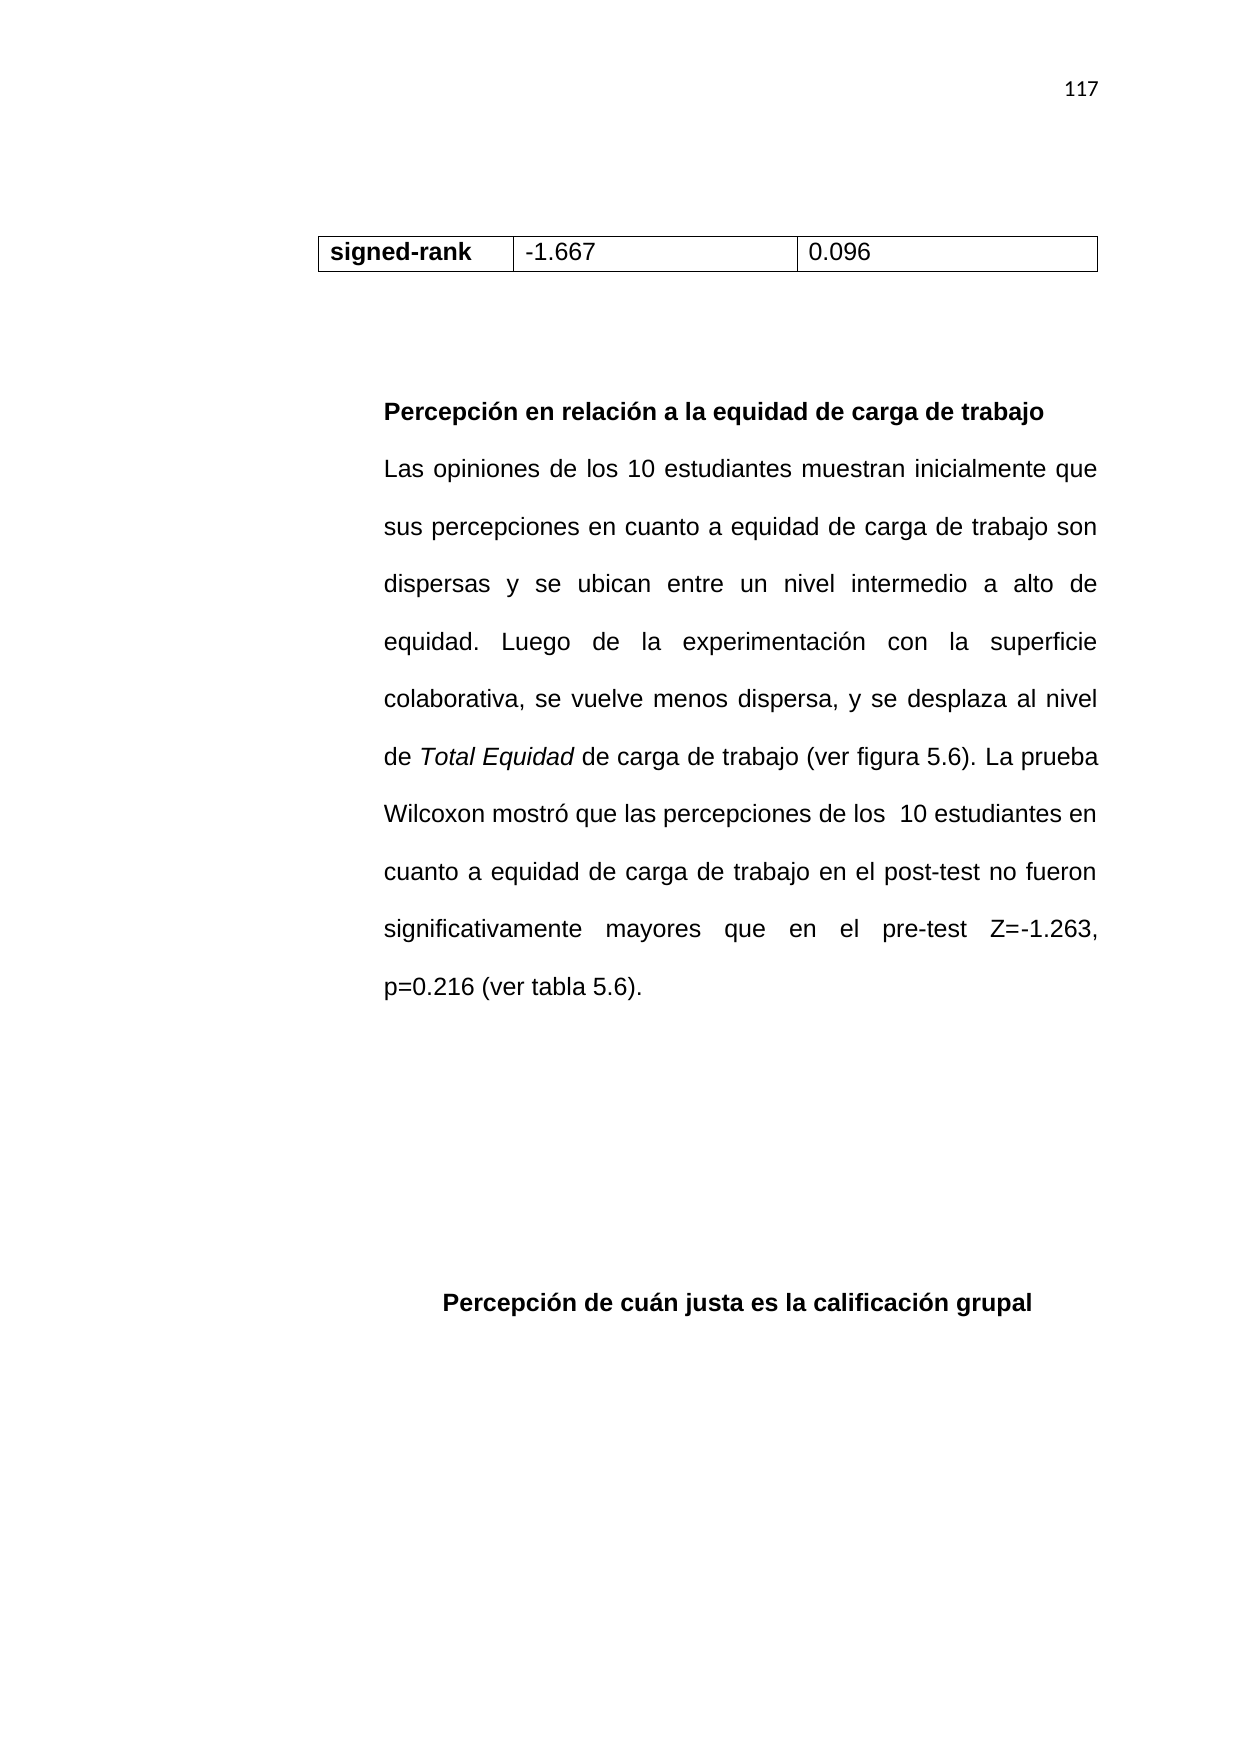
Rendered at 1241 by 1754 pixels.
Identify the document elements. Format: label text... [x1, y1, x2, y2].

table_cell 0.096 [798, 237, 1097, 271]
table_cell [319, 237, 513, 271]
text Las opiniones de los 10 estudiantes muestran inicialmente que sus percepciones en cuanto a equidad de carga de trabajo son dispersas y se ubican entre un nivel intermedio a alto de equidad. Luego de la experimentación con la superficie colaborativa, se vuelve menos dispersa, y se desplaza al nivel de Total Equidad de carga de trabajo (ver figura 5.6). La prueba Wilcoxon mostró que las percepciones de los 10 estudiantes en cuanto a equidad de carga de trabajo en el post-test no fueron significativamente mayores que en el pre-test Z=-1.263, p=0.216 (ver tabla 5.6). [384, 454, 1098, 1000]
table_cell -1.667 [514, 237, 797, 271]
table_header Percepción de cuán justa es la calificación grupal [339, 1288, 1136, 1317]
text Percepción en relación a la equidad de carga de trabajo [384, 397, 1098, 425]
